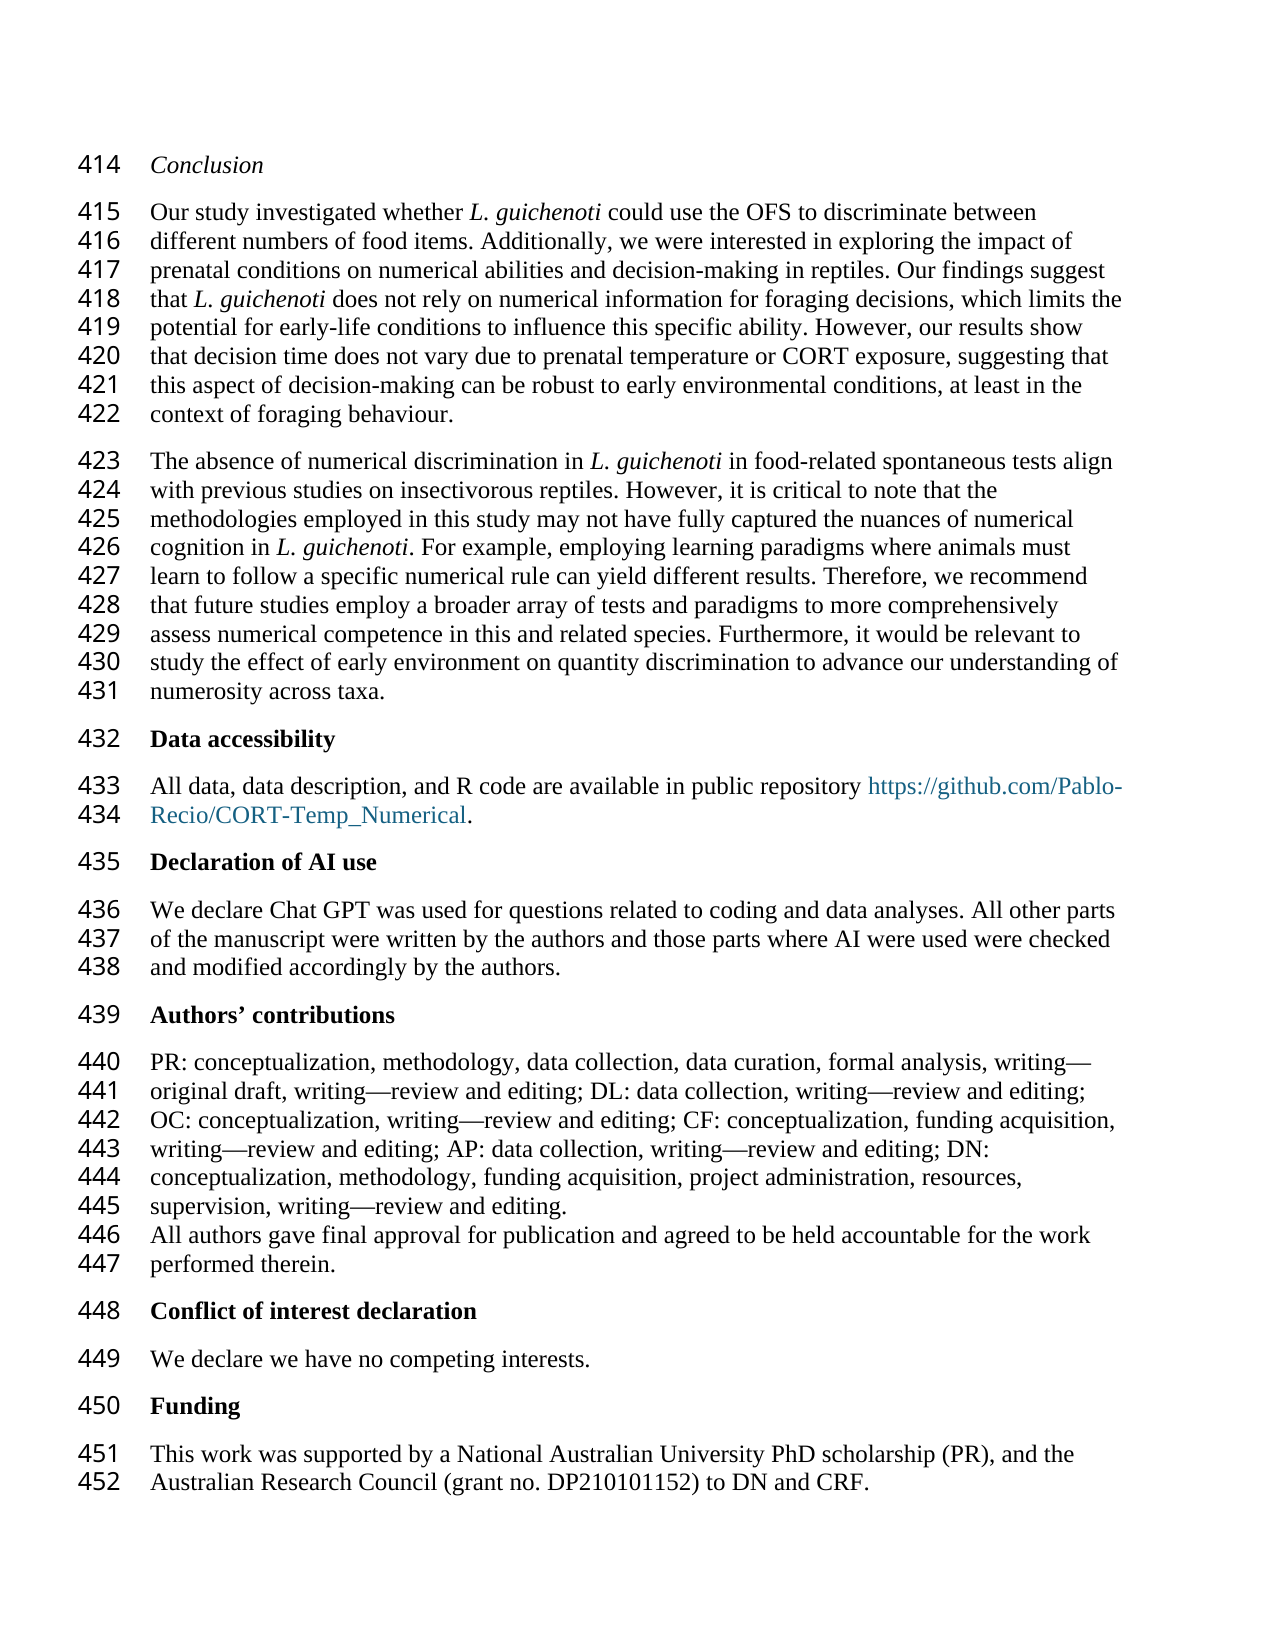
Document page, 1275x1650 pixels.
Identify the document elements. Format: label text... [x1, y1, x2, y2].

subtitle Declaration of AI use [150, 847, 1125, 876]
subtitle Funding [150, 1391, 1125, 1420]
text All data, data description, and R code are available in public repository https://github.com/Pablo-Recio/CORT-Temp_Numerical. [150, 771, 1125, 829]
subtitle Data accessibility [150, 724, 1125, 752]
text We declare Chat GPT was used for questions related to coding and data analyses. All other parts of the manuscript were written by the authors and those parts where AI were used were checked and modified accordingly by the authors. [150, 895, 1125, 981]
text The absence of numerical discrimination in L. guichenoti in food-related spontaneous tests align with previous studies on insectivorous reptiles. However, it is critical to note that the methodologies employed in this study may not have fully captured the nuances of numerical cognition in L. guichenoti. For example, employing learning paradigms where animals must learn to follow a specific numerical rule can yield different results. Therefore, we recommend that future studies employ a broader array of tests and paradigms to more comprehensively assess numerical competence in this and related species. Furthermore, it would be relevant to study the effect of early environment on quantity discrimination to advance our understanding of numerosity across taxa. [150, 446, 1125, 705]
text This work was supported by a National Australian University PhD scholarship (PR), and the Australian Research Council (grant no. DP210101152) to DN and CRF. [150, 1439, 1125, 1496]
subtitle Conclusion [150, 150, 1125, 179]
subtitle Conflict of interest declaration [150, 1296, 1125, 1325]
text PR: conceptualization, methodology, data collection, data curation, formal analysis, writing—original draft, writing—review and editing; DL: data collection, writing—review and editing; OC: conceptualization, writing—review and editing; CF: conceptualization, funding acquisition, writing—review and editing; AP: data collection, writing—review and editing; DN: conceptualization, methodology, funding acquisition, project administration, resources, supervision, writing—review and editing. All authors gave final approval for publication and agreed to be held accountable for the work performed therein. [150, 1047, 1125, 1277]
text We declare we have no competing interests. [150, 1344, 1125, 1372]
subtitle Authors’ contributions [150, 1000, 1125, 1029]
text Our study investigated whether L. guichenoti could use the OFS to discriminate between different numbers of food items. Additionally, we were interested in exploring the impact of prenatal conditions on numerical abilities and decision-making in reptiles. Our findings suggest that L. guichenoti does not rely on numerical information for foraging decisions, which limits the potential for early-life conditions to influence this specific ability. However, our results show that decision time does not vary due to prenatal temperature or CORT exposure, suggesting that this aspect of decision-making can be robust to early environmental conditions, at least in the context of foraging behaviour. [150, 197, 1125, 427]
